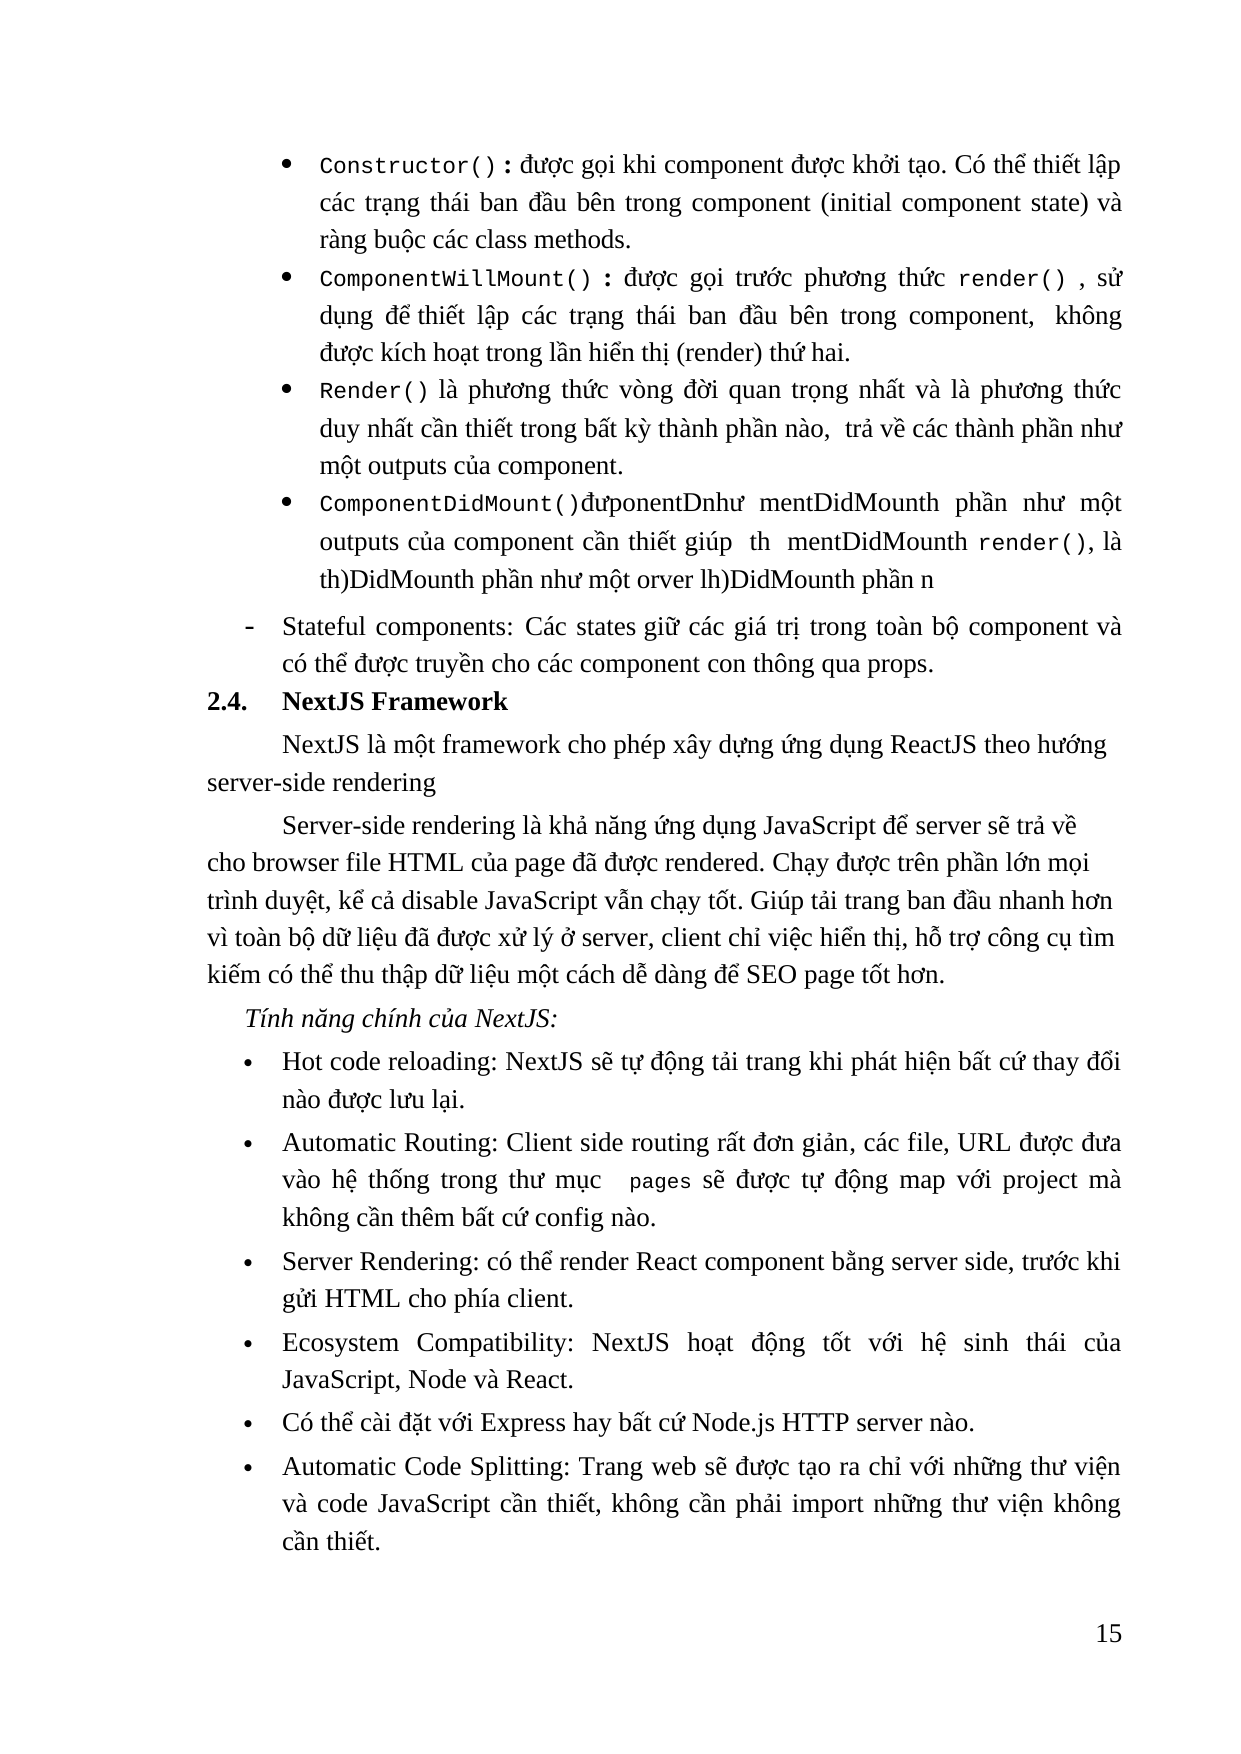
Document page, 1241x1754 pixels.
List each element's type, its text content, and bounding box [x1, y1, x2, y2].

list Automatic Code Splitting: Trang web sẽ được tạo ra chỉ với những thư viện và code JavaScript cần thiết, không cần phải import những thư viện không cần thiết. [244, 1450, 1122, 1556]
list Có thể cài đặt với Express hay bất cứ Node.js HTTP server nào. [244, 1406, 1122, 1438]
list ComponentDidMount()đưponentDnhư mentDidMounth phần như một outputs của component cần thiết giúp th mentDidMounth render(), là th)DidMounth phần như một orver lh)DidMounth phần n [282, 486, 1122, 594]
list Stateful components: Các states giữ các giá trị trong toàn bộ component và có thể được truyền cho các component con thông qua props. [244, 607, 1122, 679]
list Constructor() : được gọi khi component được khởi tạo. Có thể thiết lập các trạng thái ban đầu bên trong component (initial component state) và ràng buộc các class methods. [282, 148, 1122, 254]
list Hot code reloading: NextJS sẽ tự động tải trang khi phát hiện bất cứ thay đổi nào được lưu lại. [244, 1045, 1122, 1114]
list NextJS Framework [207, 685, 1122, 716]
list Ecosystem Compatibility: NextJS hoạt động tốt với hệ sinh thái của JavaScript, Node và React. [244, 1326, 1122, 1394]
list Server Rendering: có thể render React component bằng server side, trước khi gửi HTML cho phía client. [244, 1245, 1122, 1313]
list ComponentWillMount() : được gọi trước phương thức render() , sử dụng để thiết lập các trạng thái ban đầu bên trong component, không được kích hoạt trong lần hiển thị (render) thứ hai. [282, 261, 1122, 367]
list Render() là phương thức vòng đời quan trọng nhất và là phương thức duy nhất cần thiết trong bất kỳ thành phần nào, trả về các thành phần như một outputs của component. [282, 373, 1122, 480]
text NextJS là một framework cho phép xây dựng ứng dụng ReactJS theo hướng server-side rendering [207, 728, 1122, 797]
text Tính năng chính của NextJS: [244, 1002, 1122, 1033]
text Server-side rendering là khả năng ứng dụng JavaScript để server sẽ trả về cho browser file HTML của page đã được rendered. Chạy được trên phần lớn mọi trình duyệt, kể cả disable JavaScript vẫn chạy tốt. Giúp tải trang ban đầu nhanh hơn vì toàn bộ dữ liệu đã được xử lý ở server, client chỉ việc hiển thị, hỗ trợ công cụ tìm kiếm có thể thu thập dữ liệu một cách dễ dàng để SEO page tốt hơn. [207, 809, 1122, 989]
list Automatic Routing: Client side routing rất đơn giản, các file, URL được đưa vào hệ thống trong thư mục pages sẽ được tự động map với project mà không cần thêm bất cứ config nào. [244, 1126, 1122, 1232]
